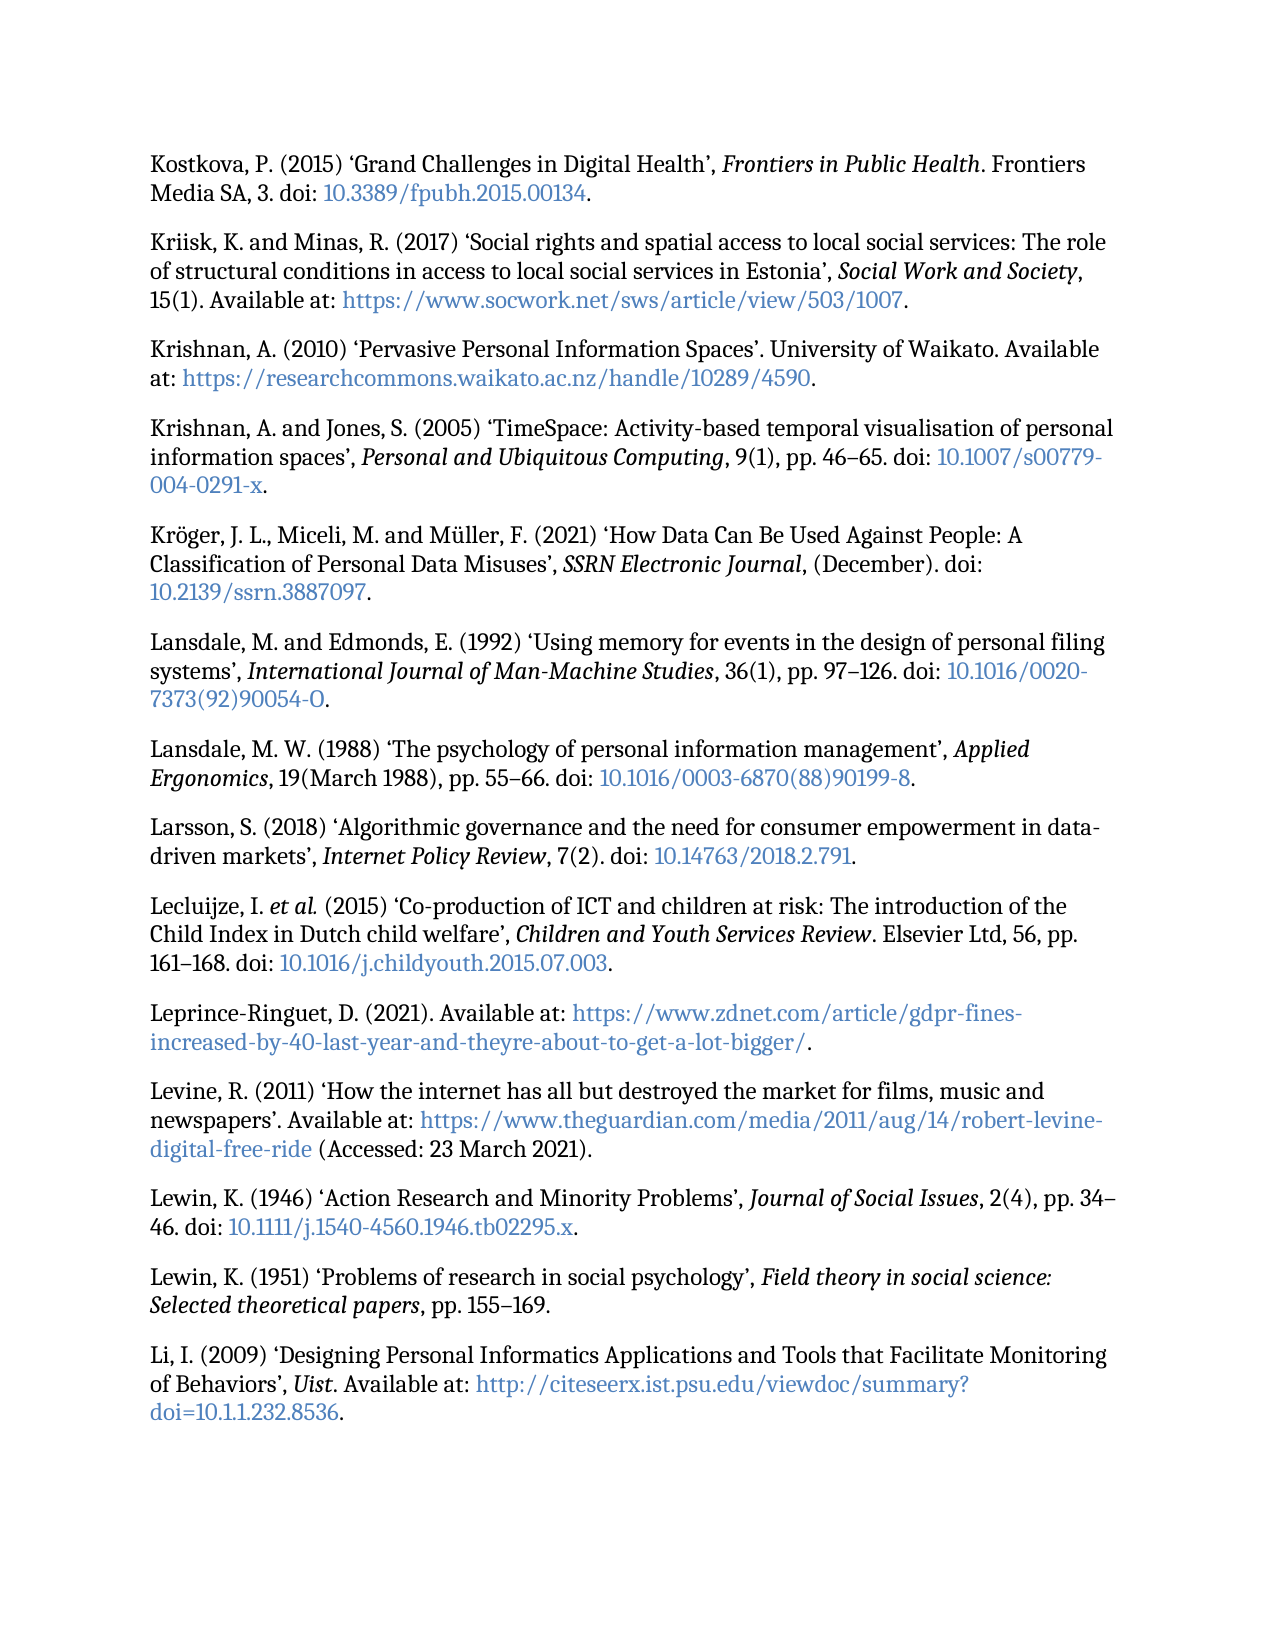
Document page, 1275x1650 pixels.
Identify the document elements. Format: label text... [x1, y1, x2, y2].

text Lecluijze, I. et al. (2015) ‘Co-production of ICT and children at risk: The introduction of the Child Index in Dutch child welfare’, Children and Youth Services Review. Elsevier Ltd, 56, pp. 161–168. doi: 10.1016/j.childyouth.2015.07.003. [150, 892, 1125, 978]
text Leprince-Ringuet, D. (2021). Available at: https://www.zdnet.com/article/gdpr-fines-increased-by-40-last-year-and-theyre-about-to-get-a-lot-bigger/. [150, 999, 1125, 1056]
text Kostkova, P. (2015) ‘Grand Challenges in Digital Health’, Frontiers in Public Health. Frontiers Media SA, 3. doi: 10.3389/fpubh.2015.00134. [150, 150, 1125, 207]
text Li, I. (2009) ‘Designing Personal Informatics Applications and Tools that Facilitate Monitoring of Behaviors’, Uist. Available at: http://citeseerx.ist.psu.edu/viewdoc/summary?doi=10.1.1.232.8536. [150, 1341, 1125, 1427]
text Lansdale, M. and Edmonds, E. (1992) ‘Using memory for events in the design of personal filing systems’, International Journal of Man-Machine Studies, 36(1), pp. 97–126. doi: 10.1016/0020-7373(92)90054-O. [150, 628, 1125, 714]
text Kröger, J. L., Miceli, M. and Müller, F. (2021) ‘How Data Can Be Used Against People: A Classification of Personal Data Misuses’, SSRN Electronic Journal, (December). doi: 10.2139/ssrn.3887097. [150, 521, 1125, 607]
text Krishnan, A. (2010) ‘Pervasive Personal Information Spaces’. University of Waikato. Available at: https://researchcommons.waikato.ac.nz/handle/10289/4590. [150, 335, 1125, 393]
text Levine, R. (2011) ‘How the internet has all but destroyed the market for films, music and newspapers’. Available at: https://www.theguardian.com/media/2011/aug/14/robert-levine-digital-free-ride (Accessed: 23 March 2021). [150, 1077, 1125, 1163]
text Lewin, K. (1951) ‘Problems of research in social psychology’, Field theory in social science: Selected theoretical papers, pp. 155–169. [150, 1262, 1125, 1320]
text Larsson, S. (2018) ‘Algorithmic governance and the need for consumer empowerment in data-driven markets’, Internet Policy Review, 7(2). doi: 10.14763/2018.2.791. [150, 813, 1125, 871]
text Krishnan, A. and Jones, S. (2005) ‘TimeSpace: Activity-based temporal visualisation of personal information spaces’, Personal and Ubiquitous Computing, 9(1), pp. 46–65. doi: 10.1007/s00779-004-0291-x. [150, 414, 1125, 500]
text Lewin, K. (1946) ‘Action Research and Minority Problems’, Journal of Social Issues, 2(4), pp. 34–46. doi: 10.1111/j.1540-4560.1946.tb02295.x. [150, 1184, 1125, 1242]
text Kriisk, K. and Minas, R. (2017) ‘Social rights and spatial access to local social services: The role of structural conditions in access to local social services in Estonia’, Social Work and Society, 15(1). Available at: https://www.socwork.net/sws/article/view/503/1007. [150, 228, 1125, 314]
text Lansdale, M. W. (1988) ‘The psychology of personal information management’, Applied Ergonomics, 19(March 1988), pp. 55–66. doi: 10.1016/0003-6870(88)90199-8. [150, 735, 1125, 792]
